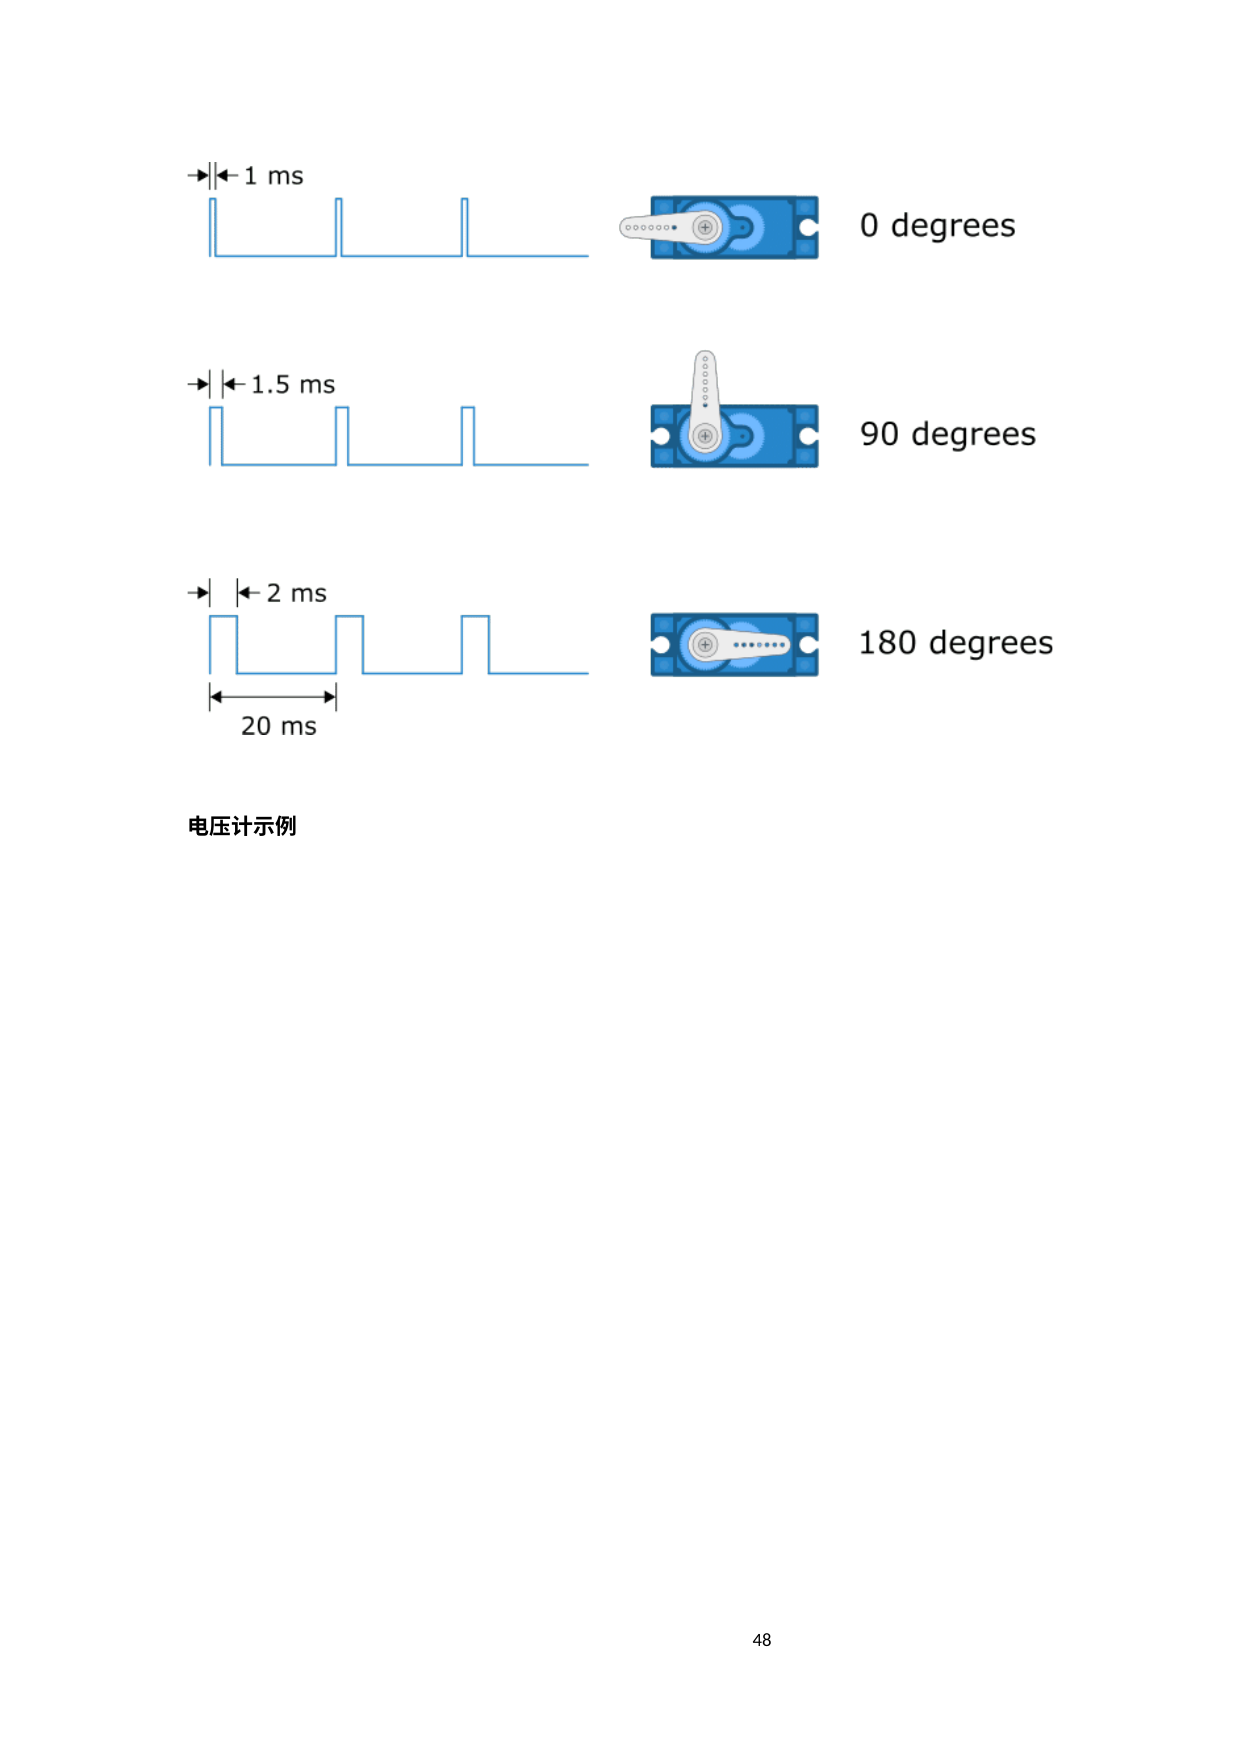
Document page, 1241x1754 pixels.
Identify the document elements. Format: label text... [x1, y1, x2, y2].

picture [187, 162, 1053, 735]
subtitle 电压计示例 [187, 809, 1053, 841]
